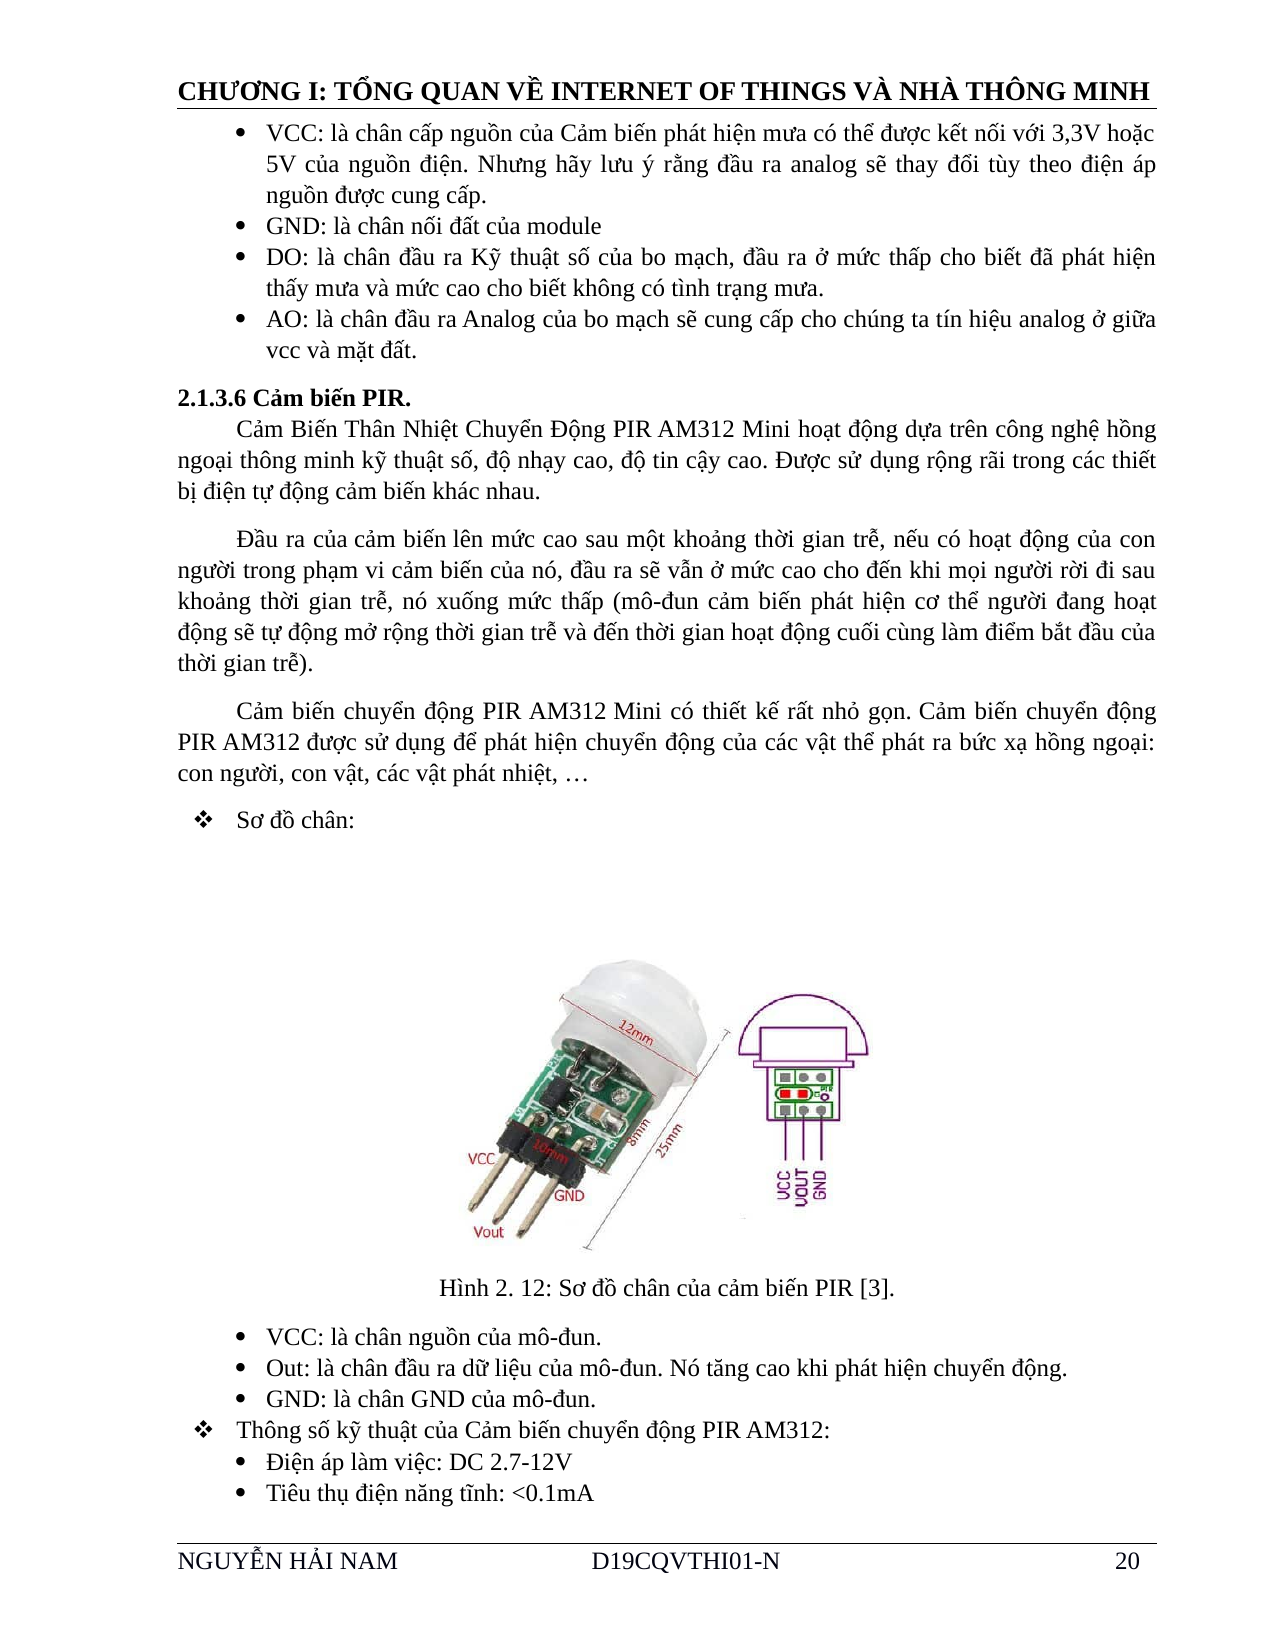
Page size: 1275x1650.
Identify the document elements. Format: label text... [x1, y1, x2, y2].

list Điện áp làm việc: DC 2.7-12V [236, 1447, 1157, 1475]
list GND: là chân nối đất của module [236, 211, 1157, 240]
list Sơ đồ chân: [192, 806, 1157, 834]
list Thông số kỹ thuật của Cảm biến chuyển động PIR AM312: [192, 1416, 1157, 1444]
text Đầu ra của cảm biến lên mức cao sau một khoảng thời gian trễ, nếu có hoạt động của con người trong phạm vi cảm biến của nó, đầu ra sẽ vẫn ở mức cao cho đến khi mọi người rời đi sau khoảng thời gian trễ, nó xuống mức thấp (mô-đun cảm biến phát hiện cơ thể người đang hoạt động sẽ tự động mở rộng thời gian trễ và đến thời gian hoạt động cuối cùng làm điểm bắt đầu của thời gian trễ). [177, 524, 1157, 677]
text Cảm biến chuyển động PIR AM312 Mini có thiết kế rất nhỏ gọn. Cảm biến chuyển động PIR AM312 được sử dụng để phát hiện chuyển động của các vật thể phát ra bức xạ hồng ngoại: con người, con vật, các vật phát nhiệt, … [177, 696, 1157, 787]
text Cảm Biến Thân Nhiệt Chuyển Động PIR AM312 Mini hoạt động dựa trên công nghệ hồng ngoại thông minh kỹ thuật số, độ nhạy cao, độ tin cậy cao. Được sử dụng rộng rãi trong các thiết bị điện tự động cảm biến khác nhau. [177, 414, 1157, 505]
list Out: là chân đầu ra dữ liệu của mô-đun. Nó tăng cao khi phát hiện chuyển động. [236, 1353, 1157, 1382]
text Hình 2. 12: Sơ đồ chân của cảm biến PIR [3]. [177, 1273, 1157, 1302]
list DO: là chân đầu ra Kỹ thuật số của bo mạch, đầu ra ở mức thấp cho biết đã phát hiện thấy mưa và mức cao cho biết không có tình trạng mưa. [236, 242, 1157, 302]
list VCC: là chân cấp nguồn của Cảm biến phát hiện mưa có thể được kết nối với 3,3V hoặc 5V của nguồn điện. Nhưng hãy lưu ý rằng đầu ra analog sẽ thay đổi tùy theo điện áp nguồn được cung cấp. [236, 118, 1157, 209]
list GND: là chân GND của mô-đun. [236, 1384, 1157, 1413]
list AO: là chân đầu ra Analog của bo mạch sẽ cung cấp cho chúng ta tín hiệu analog ở giữa vcc và mặt đất. [236, 304, 1157, 364]
picture [458, 948, 876, 1254]
list VCC: là chân nguồn của mô-đun. [236, 1322, 1157, 1351]
subtitle 2.1.3.6 Cảm biến PIR. [177, 383, 1157, 412]
list Tiêu thụ điện năng tĩnh: <0.1mA [236, 1478, 1157, 1506]
